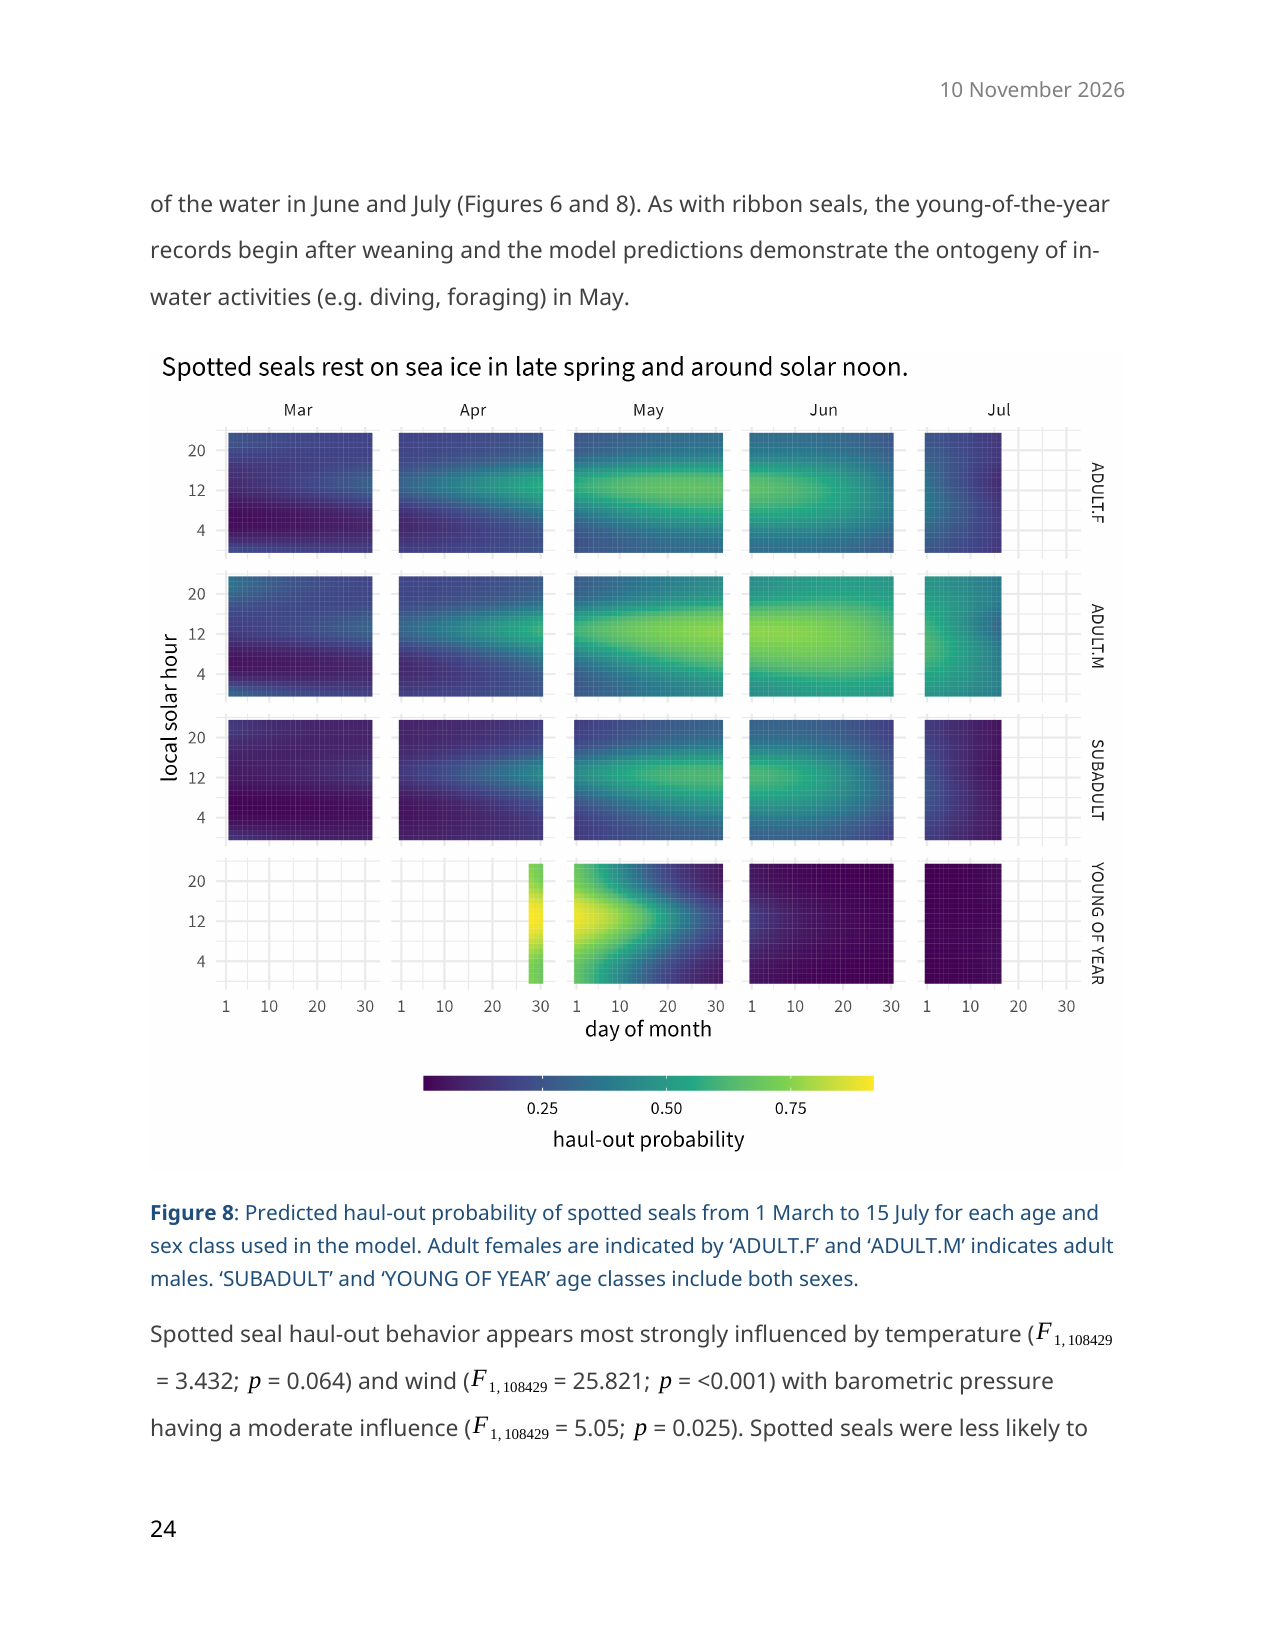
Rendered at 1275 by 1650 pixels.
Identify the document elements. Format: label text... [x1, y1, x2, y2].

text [150, 187, 1125, 312]
text Figure : Predicted haul-out probability of spotted seals from 1 March to 15 July for each age and sex class used in the model. Adult females are indicated by ‘ADULT.F’ and ‘ADULT.M’ indicates adult males. ‘SUBADULT’ and ‘YOUNG OF YEAR’ age classes include both sexes. [150, 1193, 1125, 1293]
picture [150, 346, 1125, 1172]
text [150, 1318, 1125, 1443]
